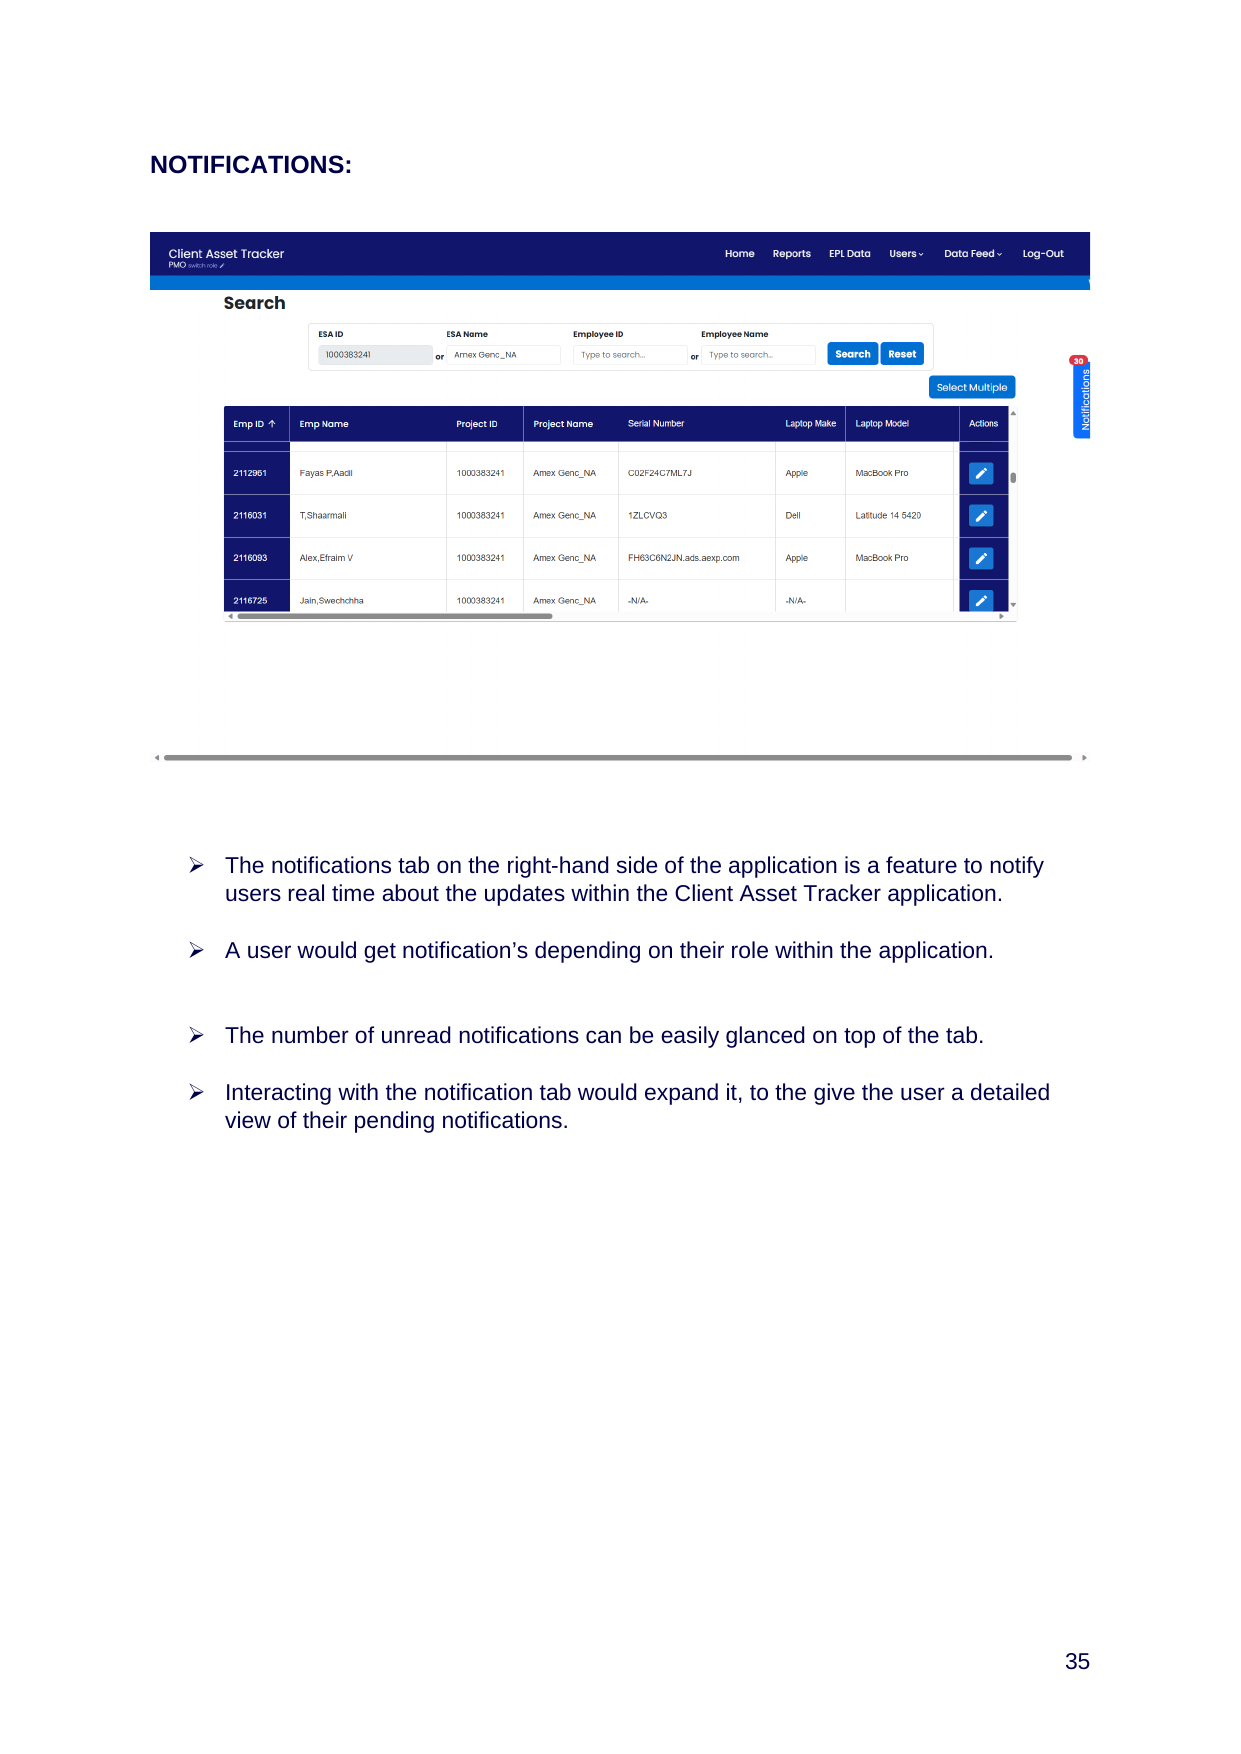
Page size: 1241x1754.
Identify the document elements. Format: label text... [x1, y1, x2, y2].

picture [150, 232, 1091, 762]
text NOTIFICATIONS: [150, 150, 1090, 179]
list The notifications tab on the right-hand side of the application is a feature to notify users real time about the updates within the Client Asset Tracker application. [187, 852, 1090, 906]
list A user would get notification’s depending on their role within the application. [187, 937, 1090, 963]
list Interacting with the notification tab would expand it, to the give the user a detailed view of their pending notifications. [187, 1079, 1090, 1134]
list The number of unread notifications can be easily glanced on top of the tab. [187, 1022, 1090, 1048]
